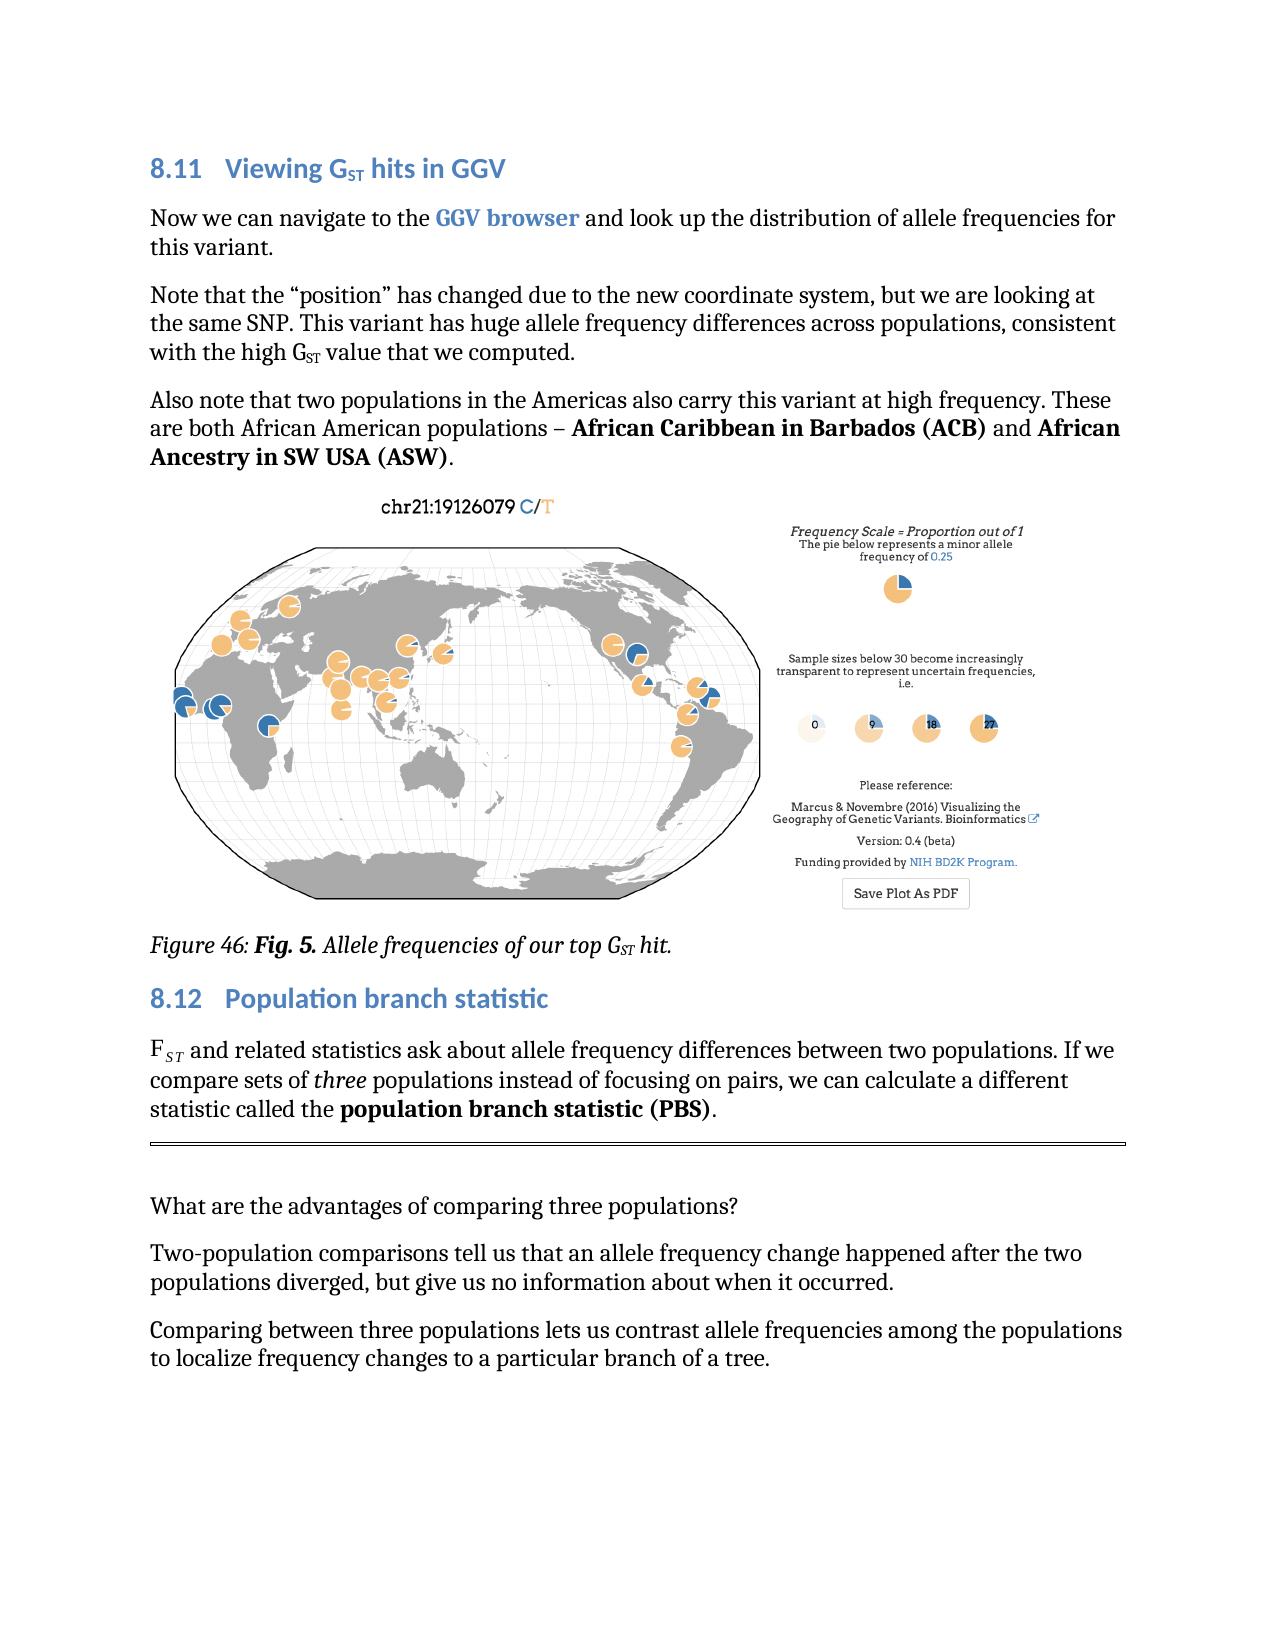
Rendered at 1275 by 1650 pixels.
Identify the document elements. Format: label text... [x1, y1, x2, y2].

subtitle 8.11 Viewing GST hits in GGV [150, 150, 1125, 186]
text Note that the “position” has changed due to the new coordinate system, but we are looking at the same SNP. This variant has huge allele frequency differences across populations, consistent with the high GST value that we computed. [150, 281, 1125, 367]
picture [168, 490, 1044, 910]
text Two-population comparisons tell us that an allele frequency change happened after the two populations diverged, but give us no information about when it occurred. [150, 1239, 1125, 1297]
subtitle 8.12 Population branch statistic [150, 980, 1125, 1016]
text Also note that two populations in the Americas also carry this variant at high frequency. These are both African American populations – African Caribbean in Barbados (ACB) and African Ancestry in SW USA (ASW). [150, 386, 1125, 472]
text Now we can navigate to the GGV browser and look up the distribution of allele frequencies for this variant. [150, 204, 1125, 262]
text Comparing between three populations lets us contrast allele frequencies among the populations to localize frequency changes to a particular branch of a tree. [150, 1316, 1125, 1373]
text and related statistics ask about allele frequency differences between two populations. If we compare sets of three populations instead of focusing on pairs, we can calculate a different statistic called the population branch statistic (PBS). [150, 1035, 1125, 1123]
text What are the advantages of comparing three populations? [150, 1192, 1125, 1221]
